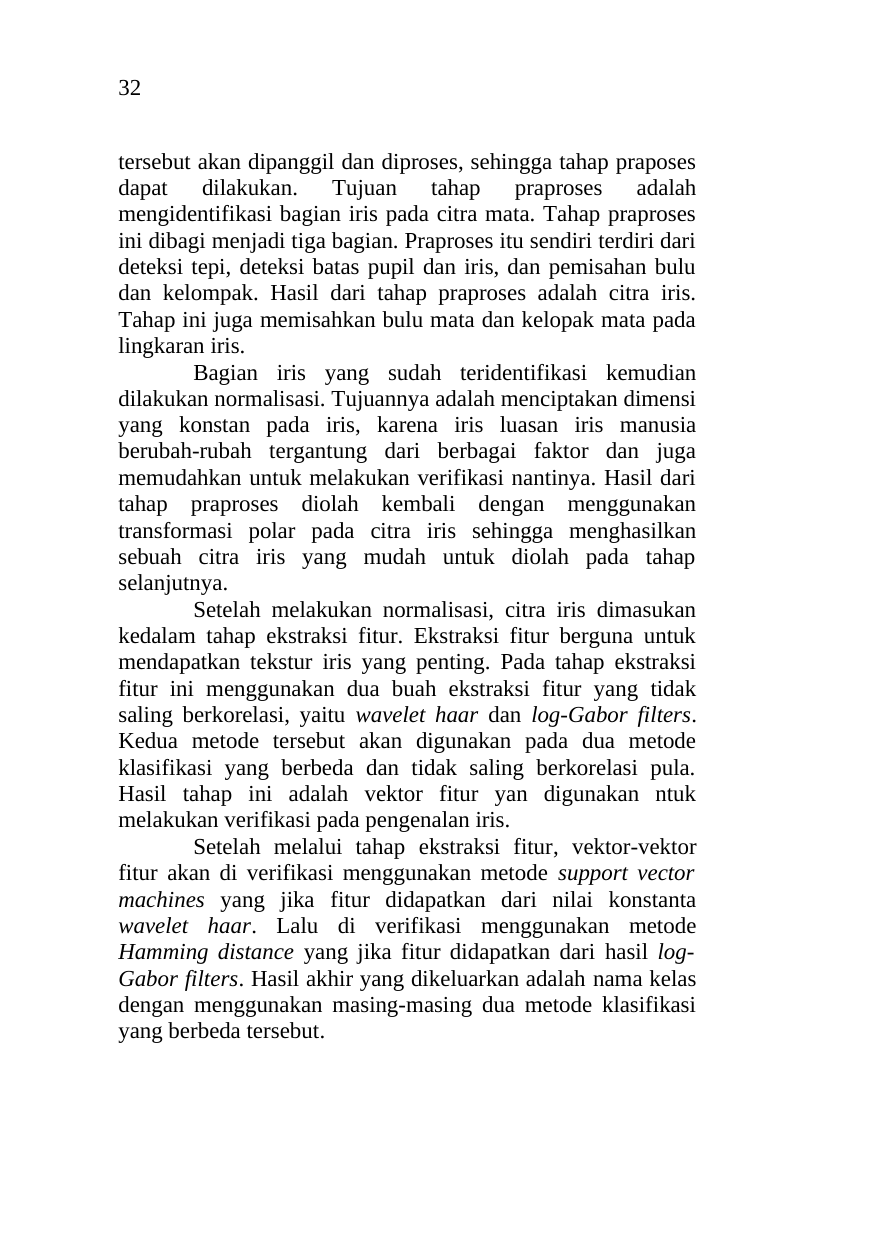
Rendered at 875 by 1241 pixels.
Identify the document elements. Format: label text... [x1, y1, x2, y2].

text Bagian iris yang sudah teridentifikasi kemudian dilakukan normalisasi. Tujuannya adalah menciptakan dimensi yang konstan pada iris, karena iris luasan iris manusia berubah-rubah tergantung dari berbagai faktor dan juga memudahkan untuk melakukan verifikasi nantinya. Hasil dari tahap praproses diolah kembali dengan menggunakan transformasi polar pada citra iris sehingga menghasilkan sebuah citra iris yang mudah untuk diolah pada tahap selanjutnya. [118, 358, 697, 596]
text Setelah melakukan normalisasi, citra iris dimasukan kedalam tahap ekstraksi fitur. Ekstraksi fitur berguna untuk mendapatkan tekstur iris yang penting. Pada tahap ekstraksi fitur ini menggunakan dua buah ekstraksi fitur yang tidak saling berkorelasi, yaitu wavelet haar dan log-Gabor filters. Kedua metode tersebut akan digunakan pada dua metode klasifikasi yang berbeda dan tidak saling berkorelasi pula. Hasil tahap ini adalah vektor fitur yan digunakan ntuk melakukan verifikasi pada pengenalan iris. [118, 596, 697, 833]
text Setelah melalui tahap ekstraksi fitur, vektor-vektor fitur akan di verifikasi menggunakan metode support vector machines yang jika fitur didapatkan dari nilai konstanta wavelet haar. Lalu di verifikasi menggunakan metode Hamming distance yang jika fitur didapatkan dari hasil log-Gabor filters. Hasil akhir yang dikeluarkan adalah nama kelas dengan menggunakan masing-masing dua metode klasifikasi yang berbeda tersebut. [118, 833, 697, 1044]
